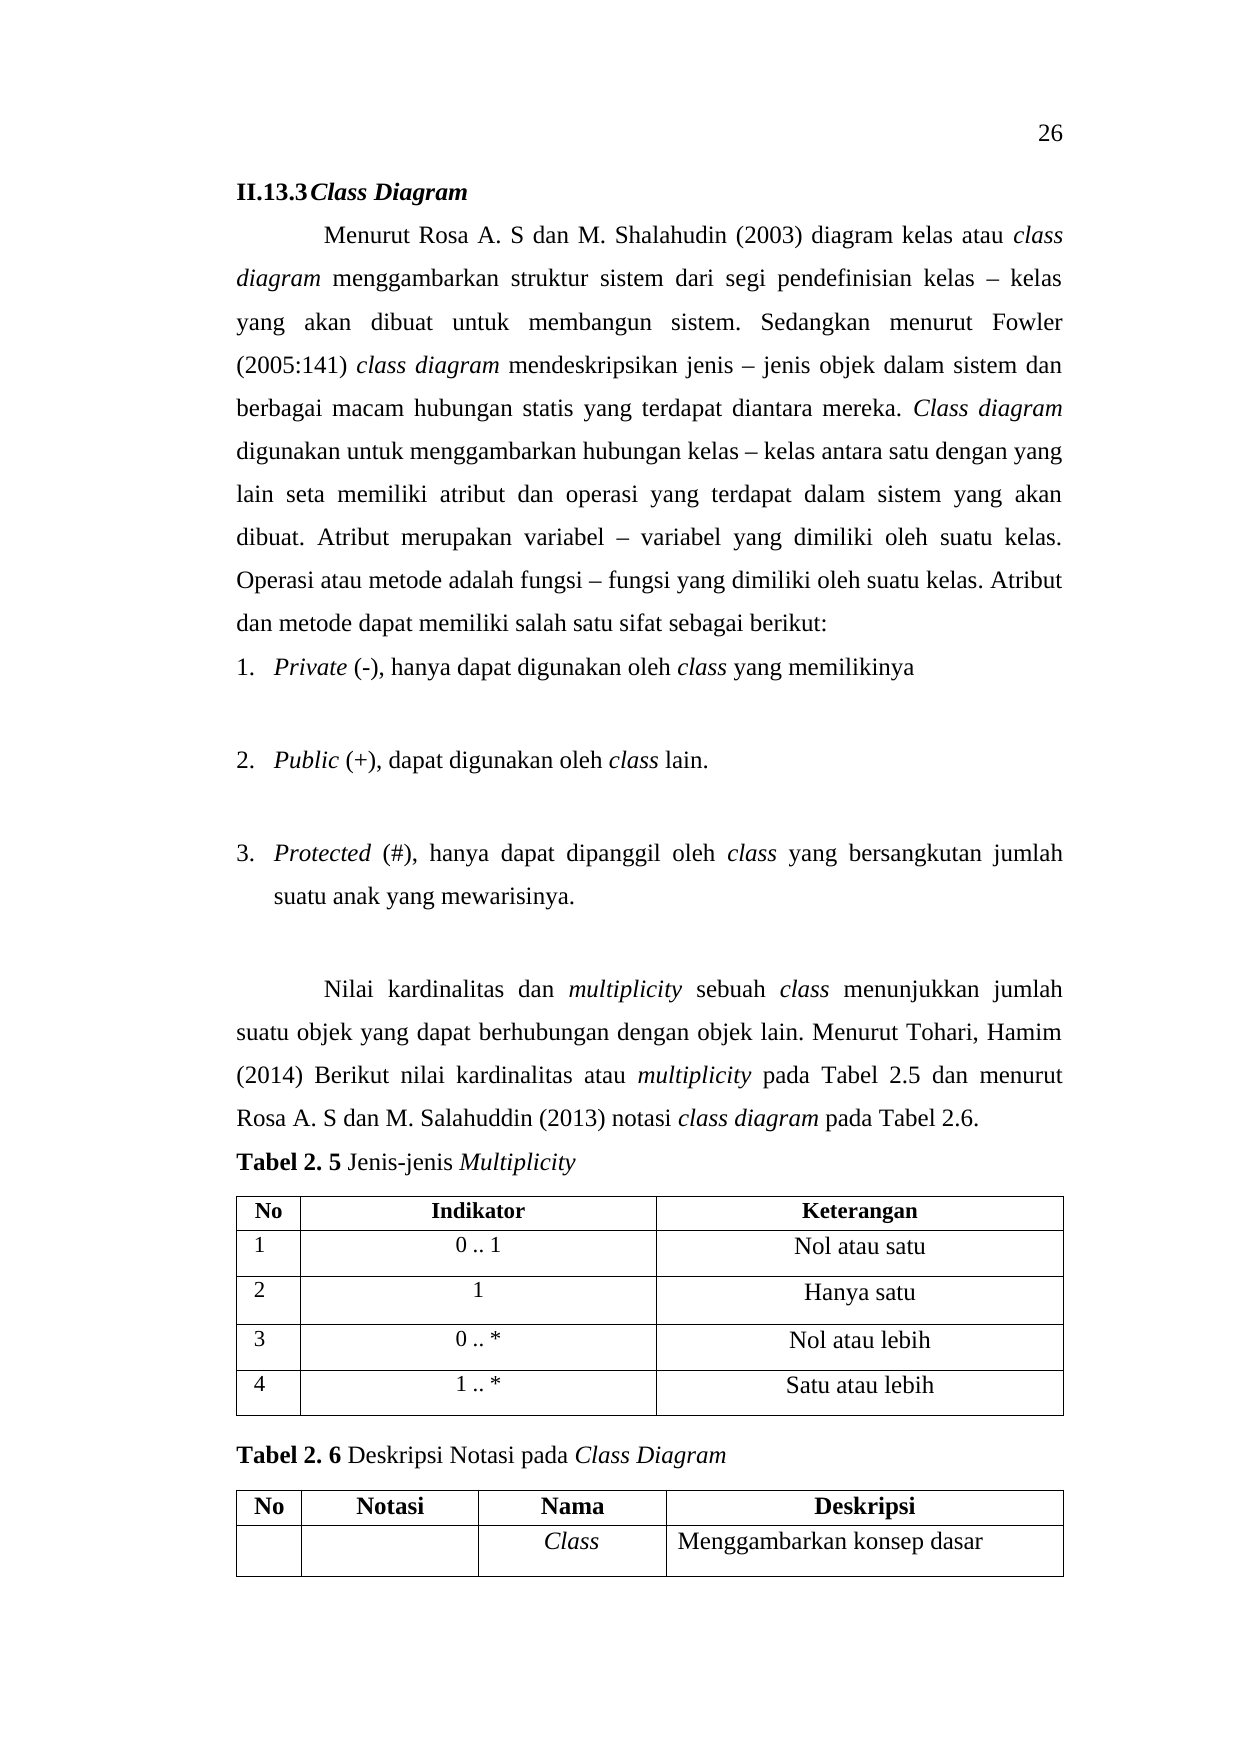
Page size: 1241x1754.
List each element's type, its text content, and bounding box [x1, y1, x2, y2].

subtitle Class Diagram [236, 177, 1063, 206]
table_header Nama [479, 1491, 666, 1525]
table_cell Nol atau satu [657, 1231, 1063, 1276]
table_cell Nol atau lebih [657, 1325, 1063, 1369]
text Tabel 2. 6 Deskripsi Notasi pada Class Diagram [236, 1440, 1063, 1469]
list Protected (#), hanya dapat dipanggil oleh class yang bersangkutan jumlah suatu anak yang mewarisinya. [236, 838, 1063, 910]
text Nilai kardinalitas dan multiplicity sebuah class menunjukkan jumlah suatu objek yang dapat berhubungan dengan objek lain. Menurut Tohari, Hamim (2014) Berikut nilai kardinalitas atau multiplicity pada Tabel 2.5 dan menurut Rosa A. S dan M. Salahuddin (2013) notasi class diagram pada Tabel 2.6. [236, 974, 1063, 1132]
table_cell 1 [237, 1231, 300, 1276]
table_header Keterangan [657, 1197, 1063, 1230]
table_cell 1 [301, 1277, 656, 1324]
text Tabel 2. 5 Jenis-jenis Multiplicity [236, 1147, 1063, 1175]
list Public (+), dapat digunakan oleh class lain. [236, 745, 1063, 773]
text Menurut Rosa A. S dan M. Shalahudin (2003) diagram kelas atau class diagram menggambarkan struktur sistem dari segi pendefinisian kelas – kelas yang akan dibuat untuk membangun sistem. Sedangkan menurut Fowler (2005:141) class diagram mendeskripsikan jenis – jenis objek dalam sistem dan berbagai macam hubungan statis yang terdapat diantara mereka. Class diagram digunakan untuk menggambarkan hubungan kelas – kelas antara satu dengan yang lain seta memiliki atribut dan operasi yang terdapat dalam sistem yang akan dibuat. Atribut merupakan variabel – variabel yang dimiliki oleh suatu kelas. Operasi atau metode adalah fungsi – fungsi yang dimiliki oleh suatu kelas. Atribut dan metode dapat memiliki salah satu sifat sebagai berikut: [236, 220, 1063, 637]
table_cell 2 [237, 1277, 300, 1324]
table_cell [667, 1526, 1063, 1576]
table_header Indikator [301, 1197, 656, 1230]
table_cell 1 [237, 1526, 301, 1576]
table_cell [302, 1526, 478, 1576]
table_cell 0 .. * [301, 1325, 656, 1369]
table_header Notasi [302, 1491, 478, 1525]
table_header No [237, 1197, 300, 1230]
table_cell Class [479, 1526, 666, 1576]
table_cell Hanya satu [657, 1277, 1063, 1324]
list Private (-), hanya dapat digunakan oleh class yang memilikinya [236, 652, 1063, 680]
table_cell 0 .. 1 [301, 1231, 656, 1276]
table_cell 4 [237, 1371, 300, 1415]
table_cell Satu atau lebih [657, 1371, 1063, 1415]
table_cell 1 .. * [301, 1371, 656, 1415]
table_cell 3 [237, 1325, 300, 1369]
table_header Deskripsi [667, 1491, 1063, 1525]
table_header No [237, 1491, 301, 1525]
